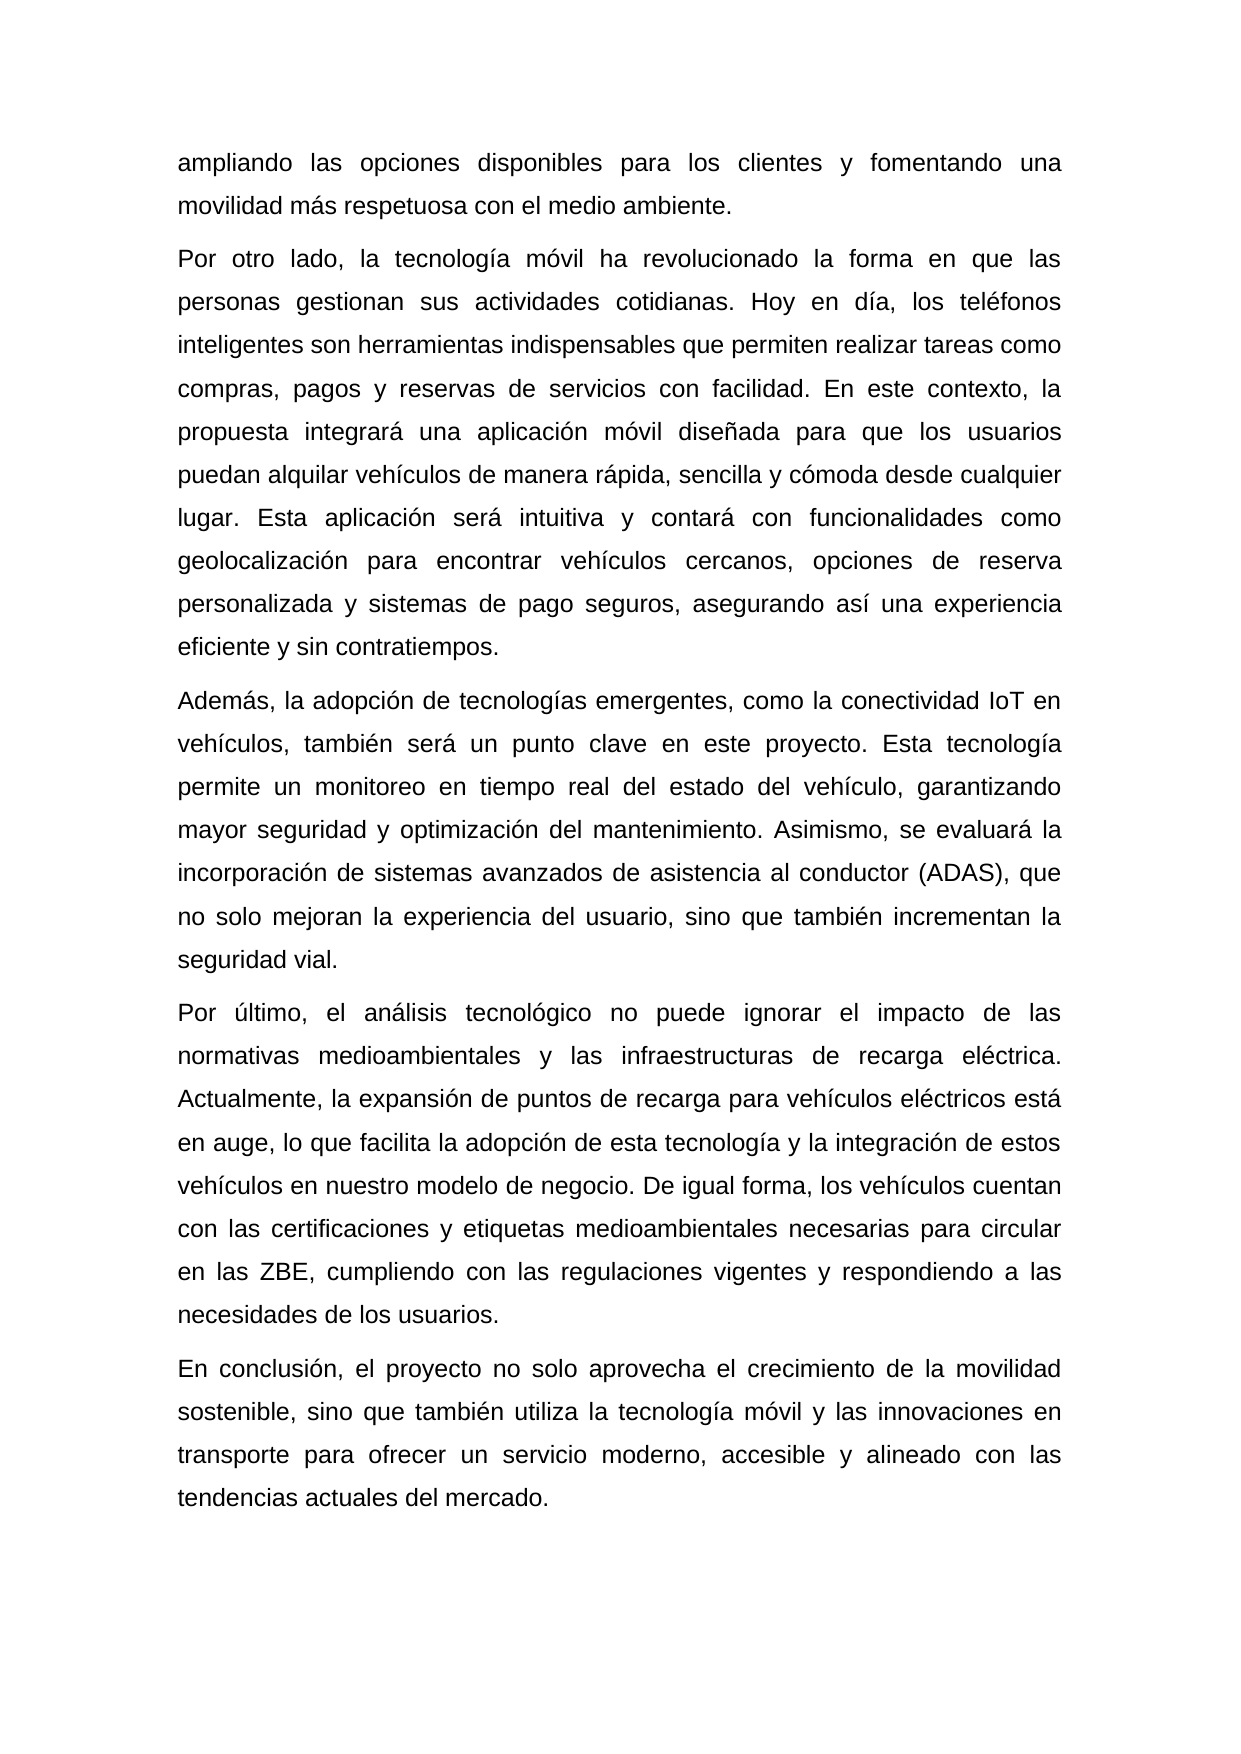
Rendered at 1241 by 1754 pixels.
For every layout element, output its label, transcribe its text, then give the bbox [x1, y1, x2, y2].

text En conclusión, el proyecto no solo aprovecha el crecimiento de la movilidad sostenible, sino que también utiliza la tecnología móvil y las innovaciones en transporte para ofrecer un servicio moderno, accesible y alineado con las tendencias actuales del mercado. [177, 1354, 1063, 1512]
text Además, la adopción de tecnologías emergentes, como la conectividad IoT en vehículos, también será un punto clave en este proyecto. Esta tecnología permite un monitoreo en tiempo real del estado del vehículo, garantizando mayor seguridad y optimización del mantenimiento. Asimismo, se evaluará la incorporación de sistemas avanzados de asistencia al conductor (ADAS), que no solo mejoran la experiencia del usuario, sino que también incrementan la seguridad vial. [177, 686, 1063, 973]
text Por último, el análisis tecnológico no puede ignorar el impacto de las normativas medioambientales y las infraestructuras de recarga eléctrica. Actualmente, la expansión de puntos de recarga para vehículos eléctricos está en auge, lo que facilita la adopción de esta tecnología y la integración de estos vehículos en nuestro modelo de negocio. De igual forma, los vehículos cuentan con las certificaciones y etiquetas medioambientales necesarias para circular en las ZBE, cumpliendo con las regulaciones vigentes y respondiendo a las necesidades de los usuarios. [177, 998, 1063, 1329]
text Por otro lado, la tecnología móvil ha revolucionado la forma en que las personas gestionan sus actividades cotidianas. Hoy en día, los teléfonos inteligentes son herramientas indispensables que permiten realizar tareas como compras, pagos y reservas de servicios con facilidad. En este contexto, la propuesta integrará una aplicación móvil diseñada para que los usuarios puedan alquilar vehículos de manera rápida, sencilla y cómoda desde cualquier lugar. Esta aplicación será intuitiva y contará con funcionalidades como geolocalización para encontrar vehículos cercanos, opciones de reserva personalizada y sistemas de pago seguros, asegurando así una experiencia eficiente y sin contratiempos. [177, 244, 1063, 661]
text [177, 148, 1063, 219]
